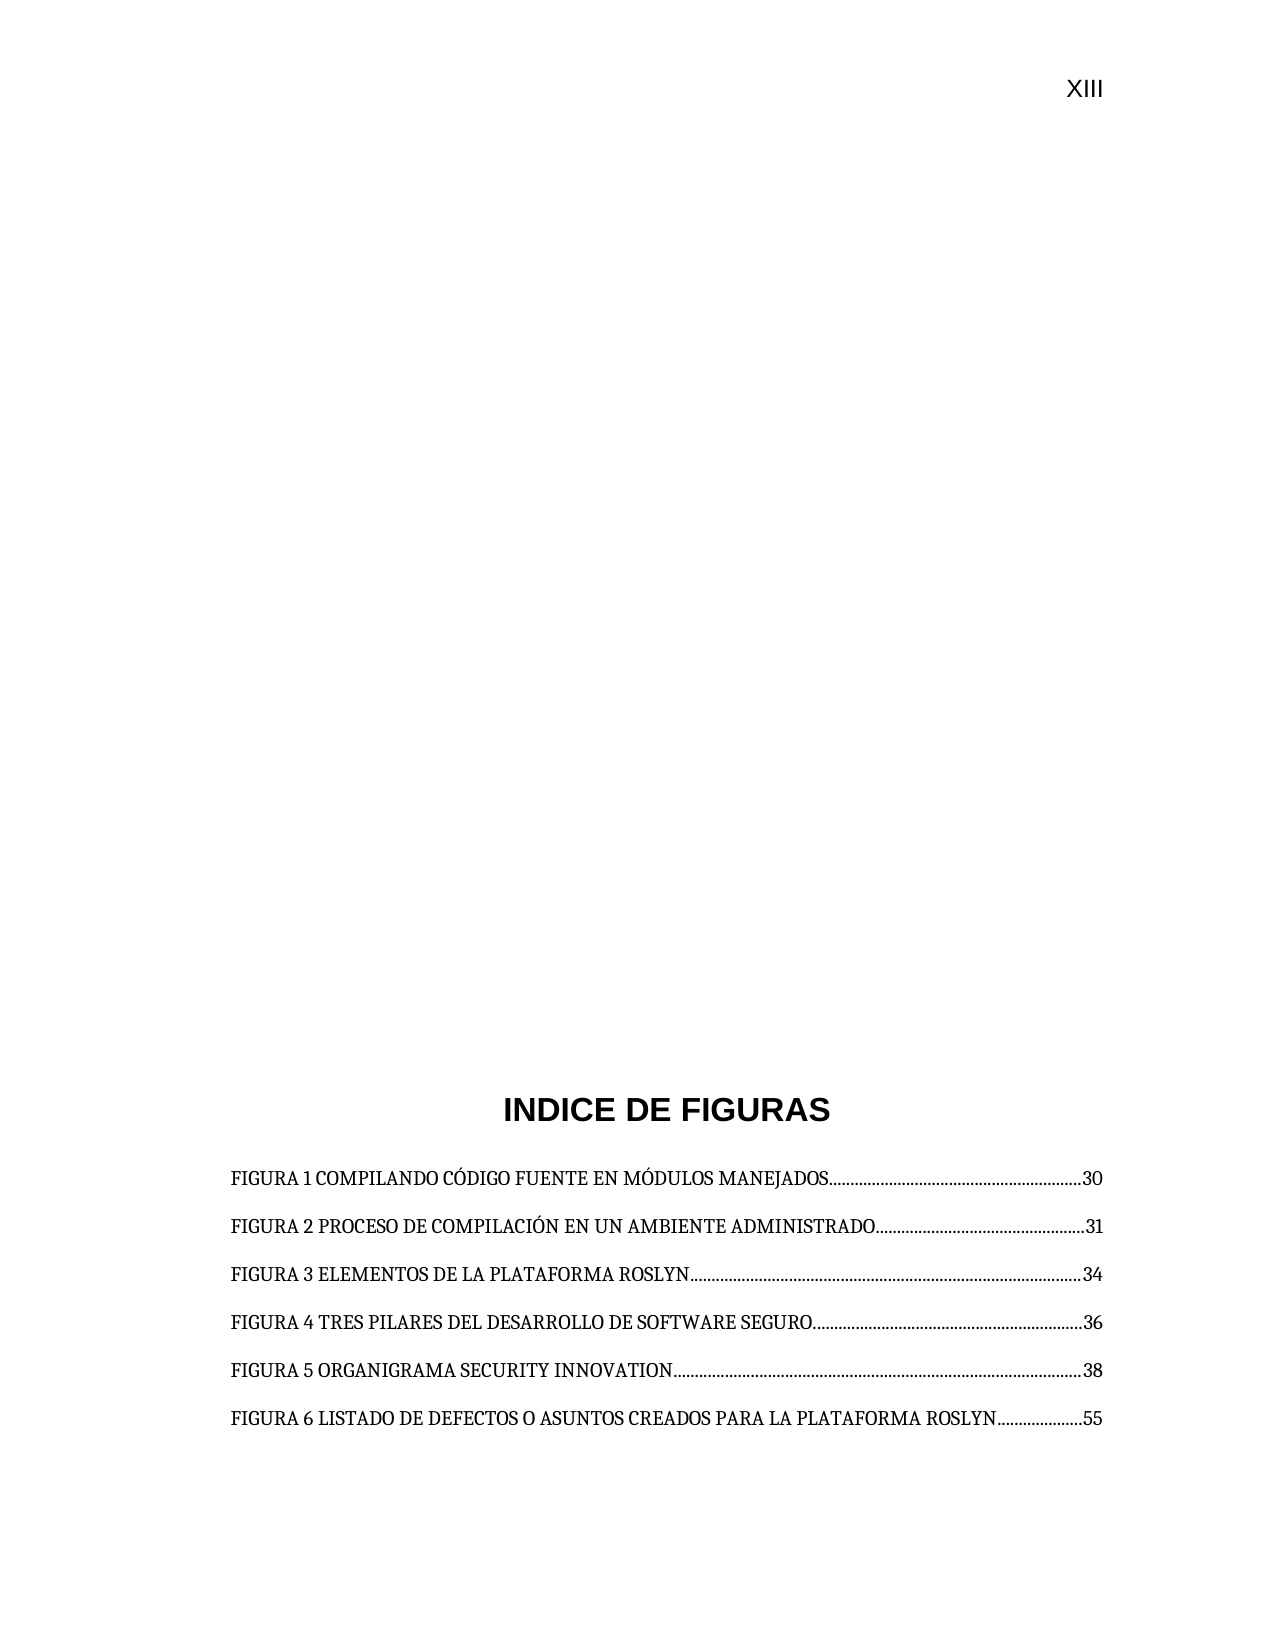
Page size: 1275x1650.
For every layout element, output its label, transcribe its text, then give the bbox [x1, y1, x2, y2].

text Figura 3 Elementos de la plataforma Roslyn 34 [230, 1262, 1104, 1286]
text Figura 4 Tres pilares del desarrollo de software seguro. 36 [230, 1310, 1104, 1334]
text Figura 2 Proceso de compilación en un ambiente administrado 31 [230, 1214, 1104, 1238]
text Figura 5 Organigrama Security Innovation 38 [230, 1358, 1104, 1382]
text Figura 6 Listado de defectos o asuntos creados para la plataforma Roslyn 55 [230, 1406, 1104, 1430]
text Figura 1 Compilando código fuente en módulos manejados 30 [230, 1167, 1104, 1191]
subtitle INDICE DE FIGURAS [230, 1090, 1104, 1128]
